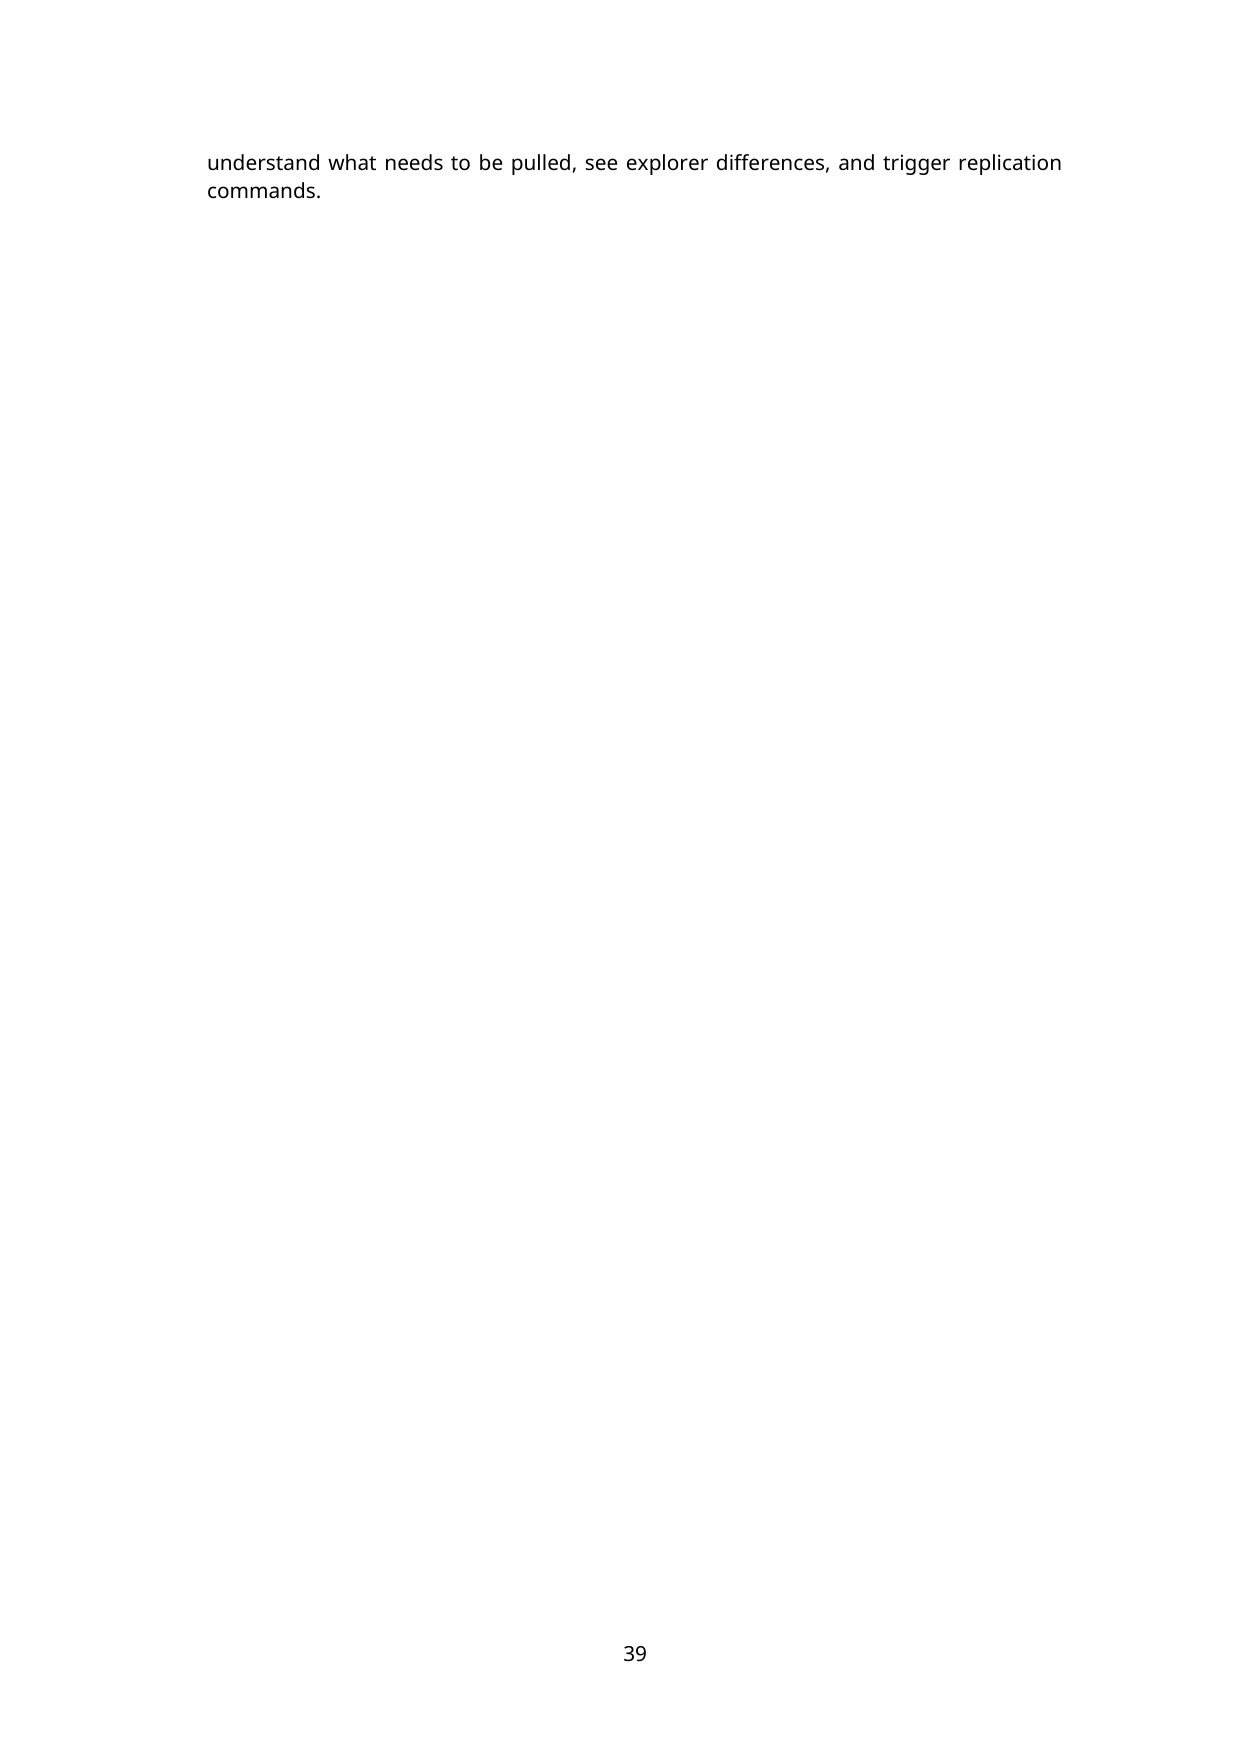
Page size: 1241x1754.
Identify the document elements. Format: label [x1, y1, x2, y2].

text [207, 148, 1063, 204]
